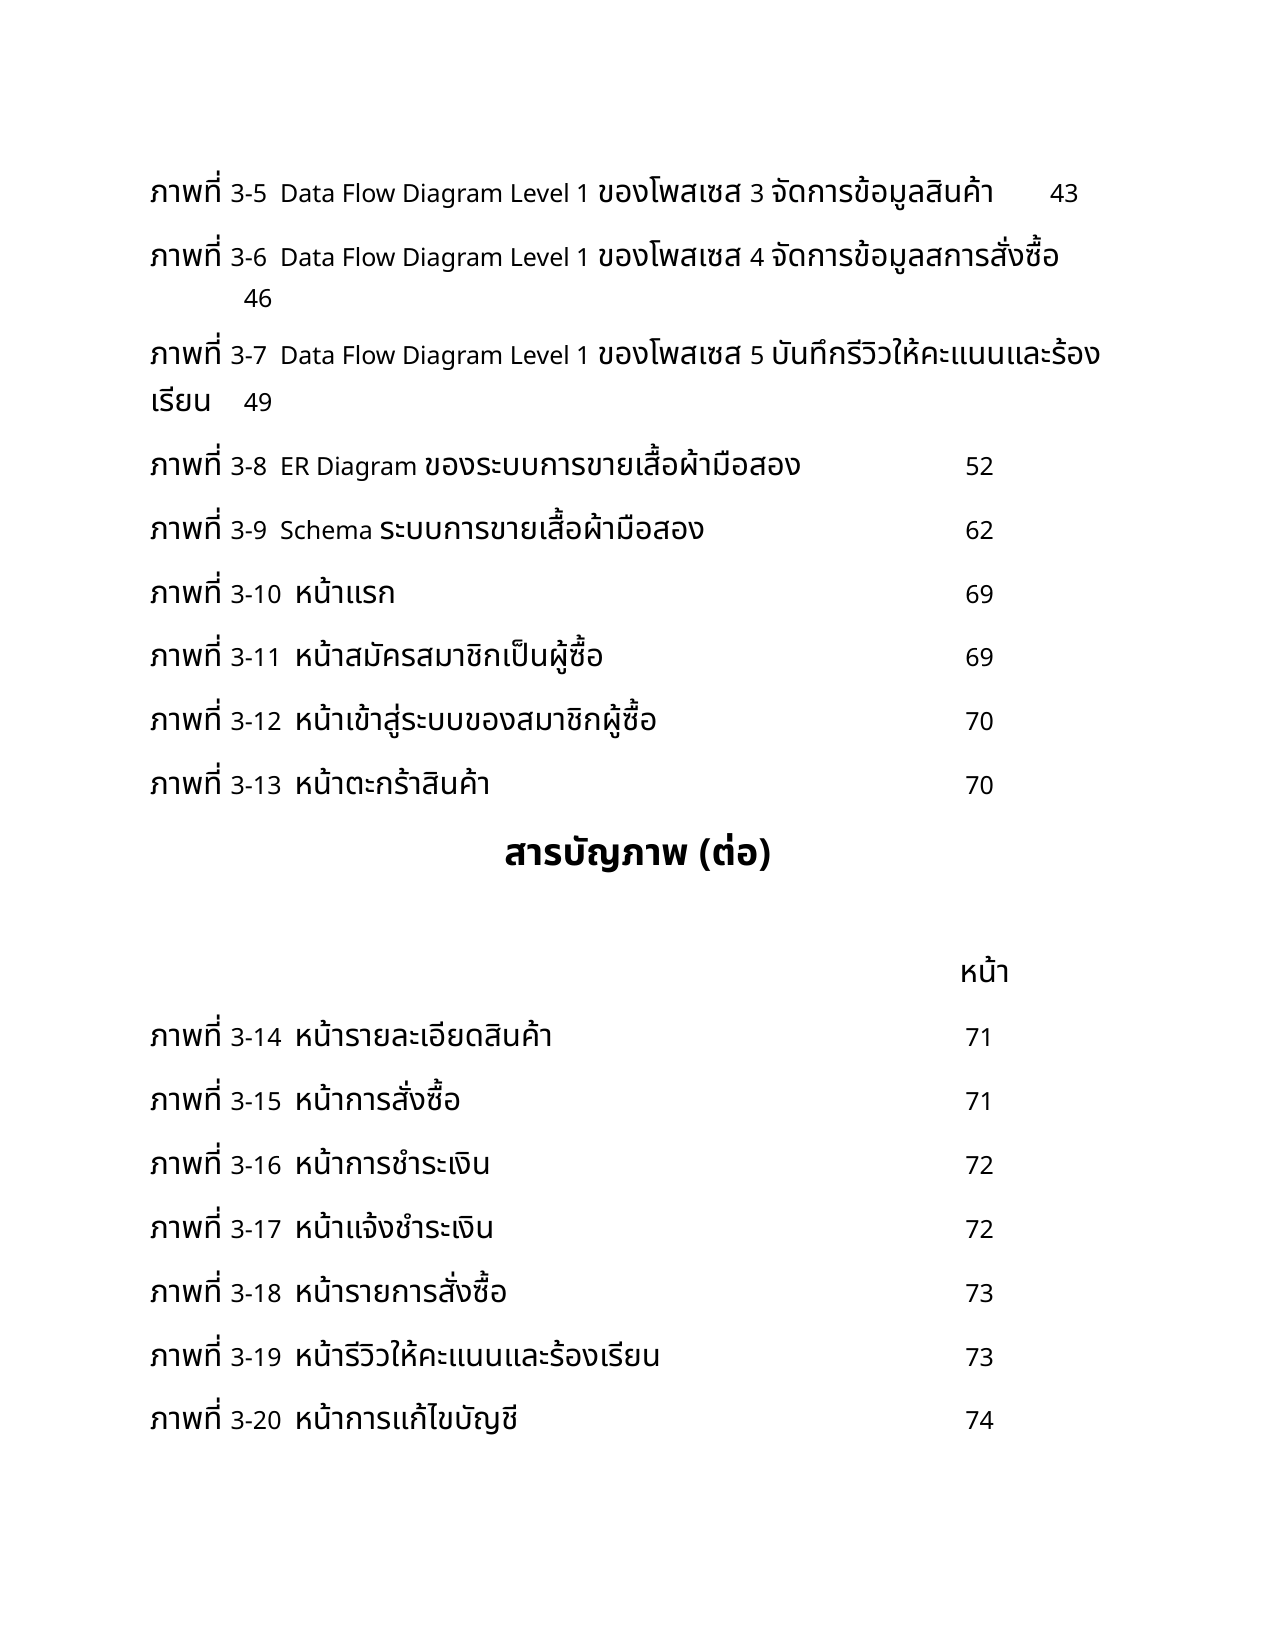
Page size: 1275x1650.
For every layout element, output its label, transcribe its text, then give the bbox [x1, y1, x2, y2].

text ภาพที่ 3-16 หน้าการชำระเงิน 72 [150, 1141, 1125, 1188]
text ภาพที่ 3-19 หน้ารีวิวให้คะแนนและร้องเรียน 73 [150, 1333, 1125, 1380]
text ภาพที่ 3-11 หน้าสมัครสมาชิกเป็นผู้ซื้อ 69 [150, 634, 1125, 681]
text ภาพที่ 3-9 Schema ระบบการขายเสื้อผ้ามือสอง 62 [150, 506, 1125, 553]
text ภาพที่ 3-17 หน้าแจ้งชำระเงิน 72 [150, 1205, 1125, 1252]
text ภาพที่ 3-20 หน้าการแก้ไขบัญชี 74 [150, 1397, 1125, 1444]
text ภาพที่ 3-14 หน้ารายละเอียดสินค้า 71 [150, 1013, 1125, 1061]
text ภาพที่ 3-12 หน้าเข้าสู่ระบบของสมาชิกผู้ซื้อ 70 [150, 698, 1125, 745]
text สารบัญภาพ (ต่อ) [150, 825, 1125, 882]
text ภาพที่ 3-10 หน้าแรก 69 [150, 570, 1125, 617]
text ภาพที่ 3-7 Data Flow Diagram Level 1 ของโพสเซส 5 บันทึกรีวิวให้คะแนนและร้องเรียน 49 [150, 331, 1125, 426]
text ภาพที่ 3-18 หน้ารายการสั่งซื้อ 73 [150, 1269, 1125, 1316]
text ภาพที่ 3-13 หน้าตะกร้าสินค้า 70 [150, 761, 1125, 809]
text ภาพที่ 3-5 Data Flow Diagram Level 1 ของโพสเซส 3 จัดการข้อมูลสินค้า 43 [150, 169, 1125, 217]
text ภาพที่ 3-15 หน้าการสั่งซื้อ 71 [150, 1077, 1125, 1124]
text ภาพที่ 3-6 Data Flow Diagram Level 1 ของโพสเซส 4 จัดการข้อมูลสการสั่งซื้อ 46 [150, 233, 1125, 314]
text หน้า [150, 950, 1125, 997]
text ภาพที่ 3-8 ER Diagram ของระบบการขายเสื้อผ้ามือสอง 52 [150, 442, 1125, 489]
